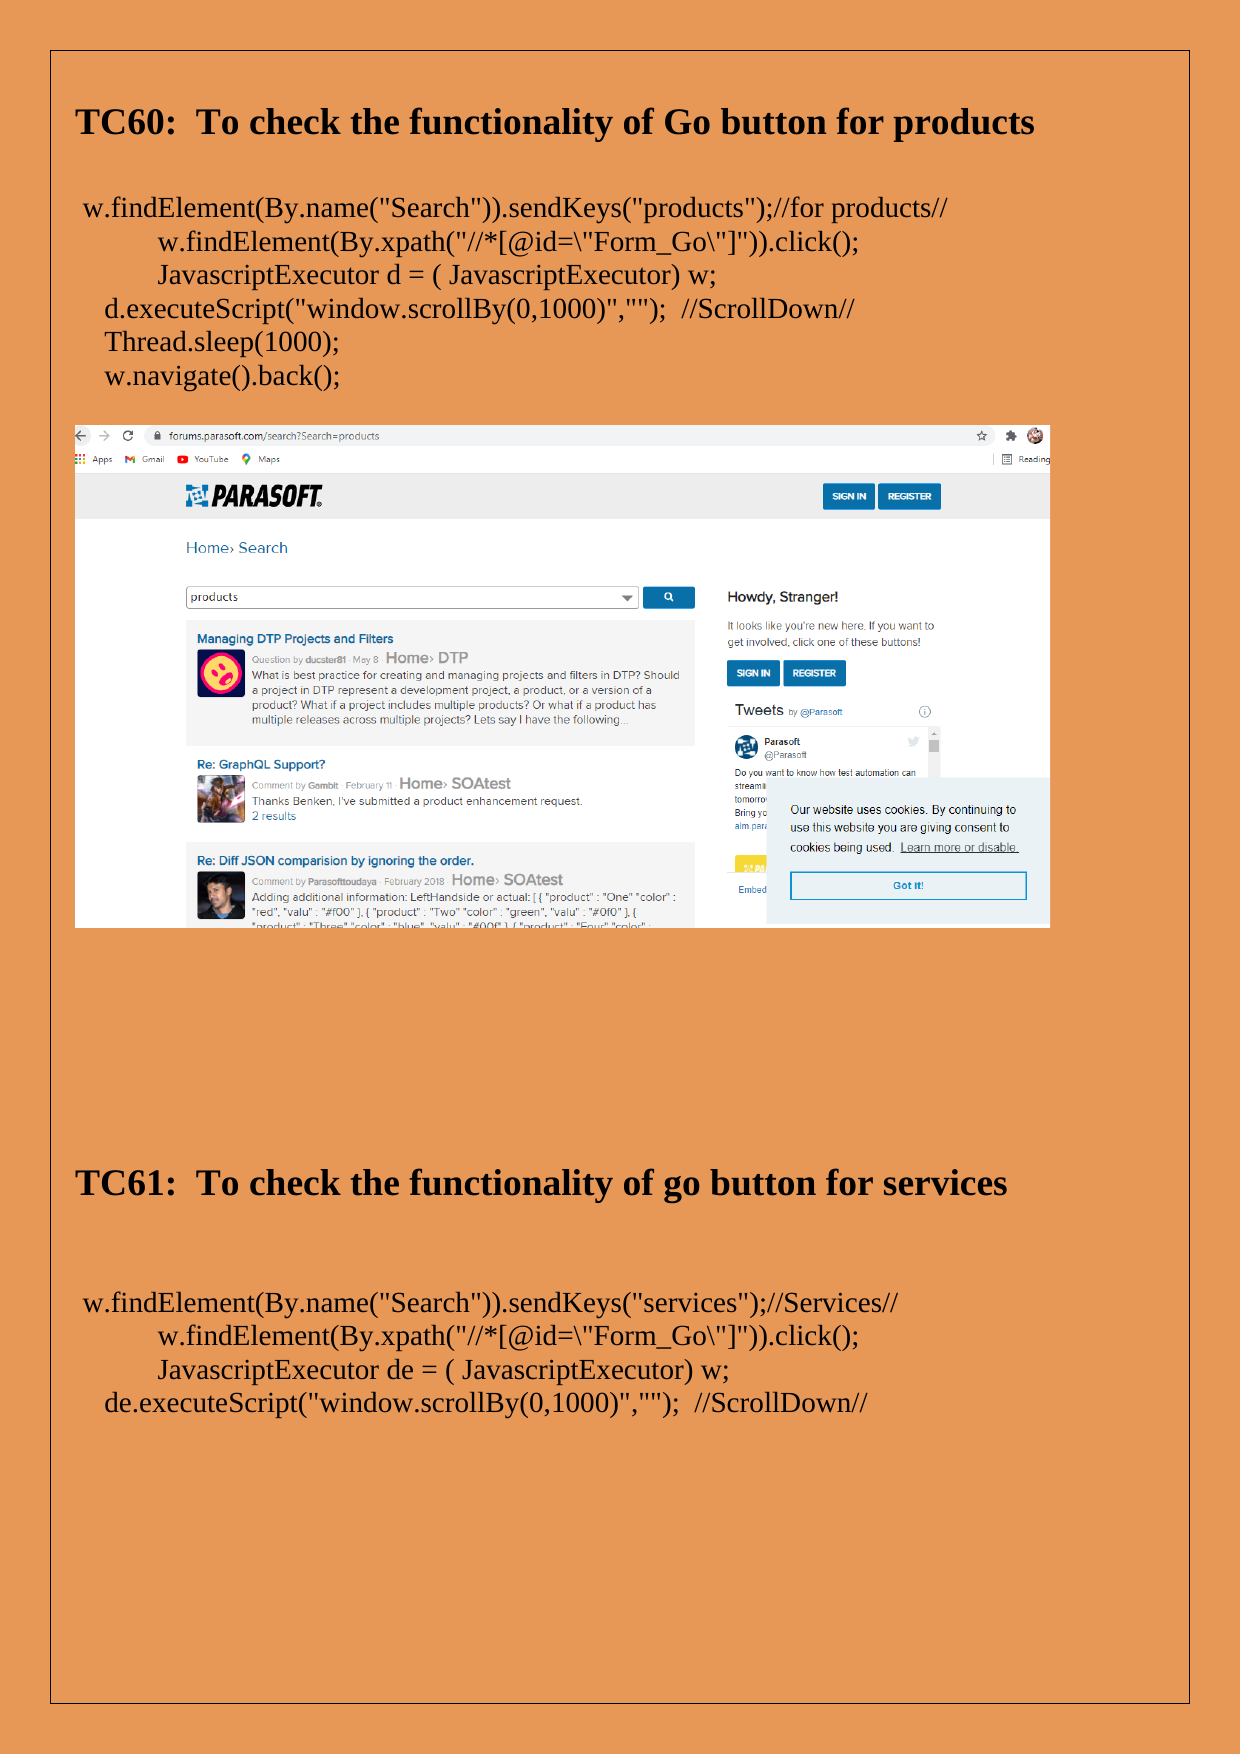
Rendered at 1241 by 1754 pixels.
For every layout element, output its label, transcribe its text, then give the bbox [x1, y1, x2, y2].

text w.findElement(By.name("Search")).sendKeys("services");//Services// [75, 1285, 1165, 1318]
text w.findElement(By.xpath("//*[@id=\"Form_Go\"]")).click(); [75, 1318, 1165, 1352]
text w.findElement(By.xpath("//*[@id=\"Form_Go\"]")).click(); [75, 224, 1165, 257]
text JavascriptExecutor de = ( JavascriptExecutor) w; [75, 1352, 1165, 1386]
text w.navigate().back(); [75, 358, 1165, 392]
text TC61: To check the functionality of go button for services [75, 1160, 1165, 1203]
text w.findElement(By.name("Search")).sendKeys("products");//for products// [75, 190, 1165, 224]
text TC60: To check the functionality of Go button for products [75, 99, 1165, 142]
text Thread.sleep(1000); [75, 324, 1165, 358]
text JavascriptExecutor d = ( JavascriptExecutor) w; [75, 257, 1165, 291]
text de.executeScript("window.scrollBy(0,1000)",""); //ScrollDown// [75, 1386, 1165, 1419]
text d.executeScript("window.scrollBy(0,1000)",""); //ScrollDown// [75, 291, 1165, 324]
picture [75, 425, 1050, 928]
